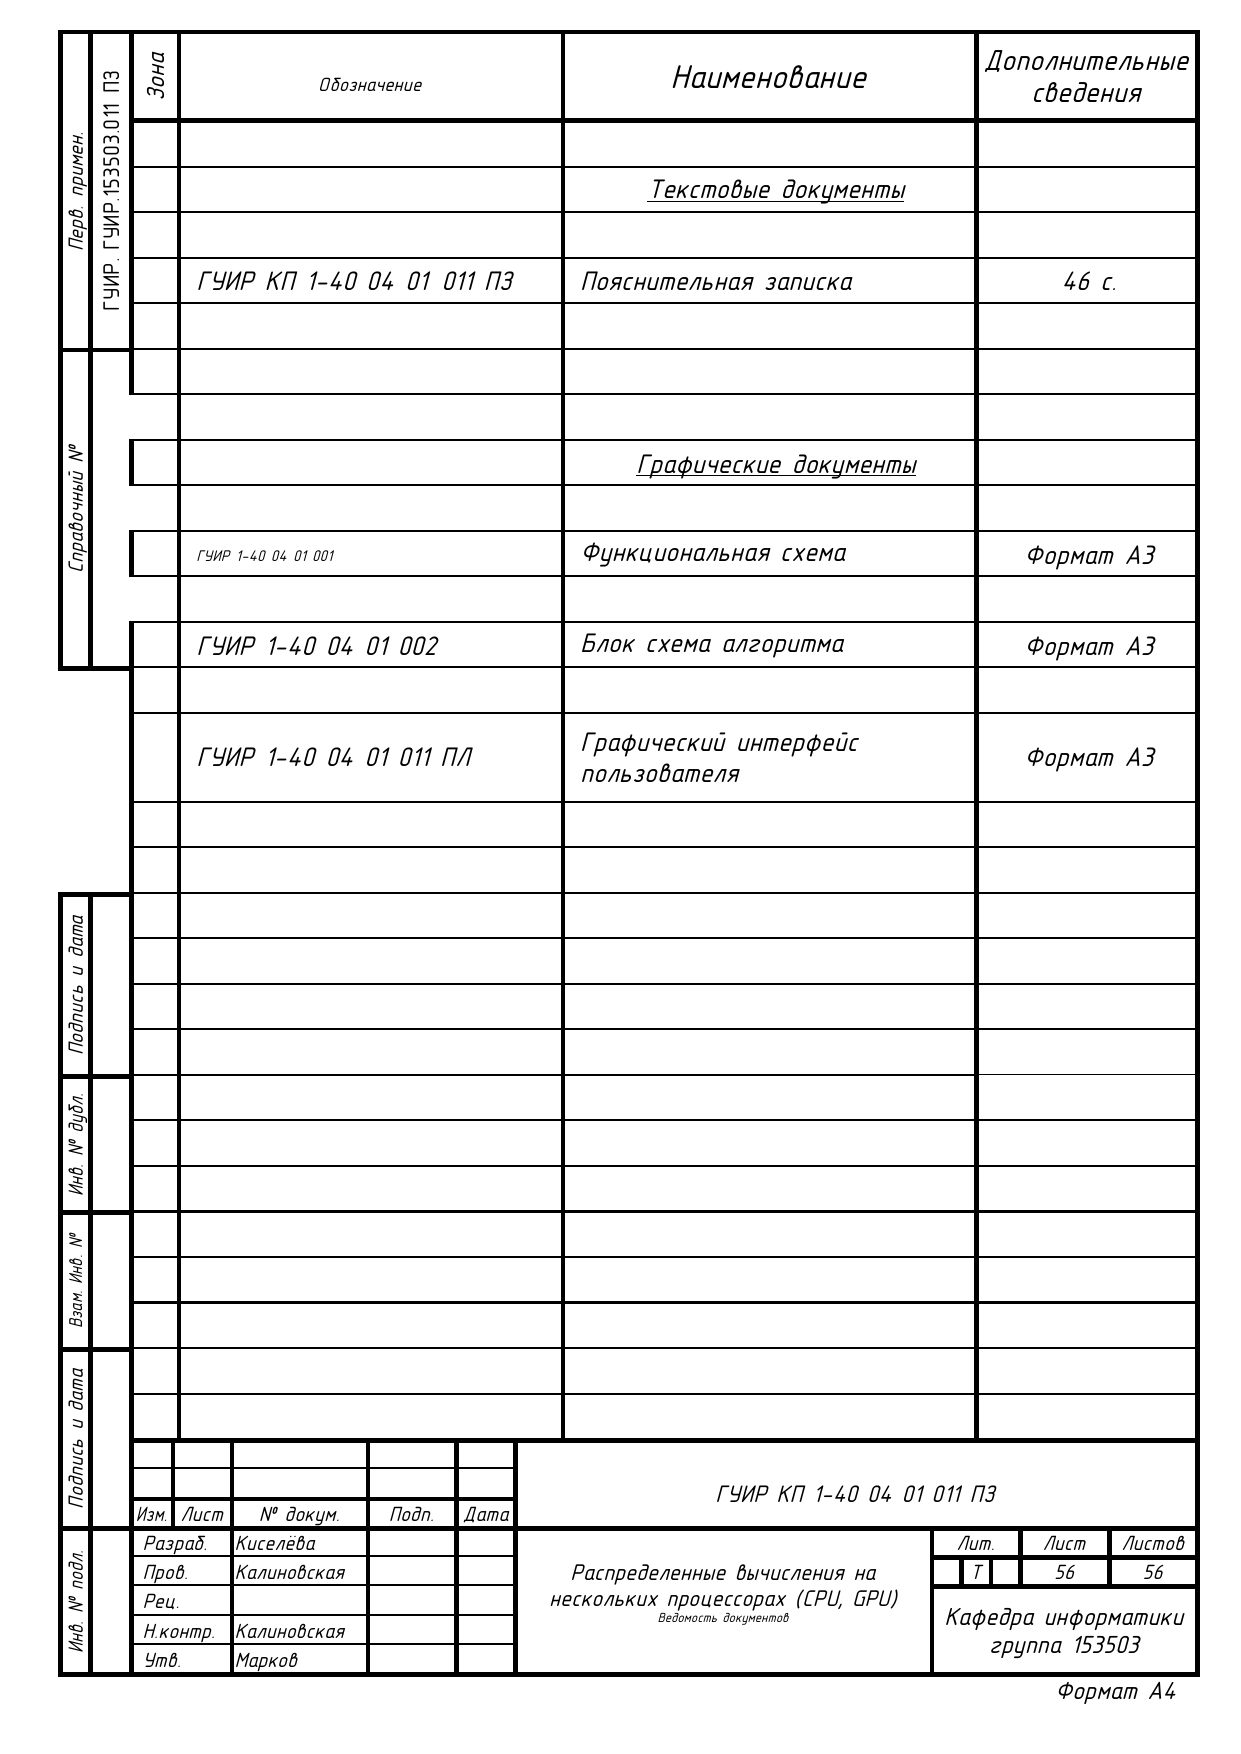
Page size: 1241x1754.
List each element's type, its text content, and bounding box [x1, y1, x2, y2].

table_cell Формат А3 [979, 532, 1195, 575]
table_cell [565, 939, 974, 983]
table_cell [979, 1121, 1195, 1165]
table_cell [181, 1030, 561, 1074]
table_header Зона [134, 34, 177, 118]
table_cell [134, 1443, 171, 1467]
table_cell [134, 123, 177, 166]
table_cell Формат А3 [979, 623, 1195, 666]
table_cell Киселёва [234, 1531, 366, 1555]
table_cell [61, 671, 129, 892]
table_cell [132, 577, 177, 621]
table_cell [979, 1349, 1195, 1392]
table_cell Взам. Инв. № [63, 1215, 88, 1347]
table_cell [979, 1075, 1195, 1119]
table_cell [370, 1616, 454, 1643]
table_cell ГУИР 1-40 04 01 002 [181, 623, 561, 666]
table_cell [181, 395, 561, 439]
table_cell Функциональная схема [565, 532, 974, 575]
table_cell Инв. № дубл. [63, 1079, 88, 1210]
table_cell [234, 1469, 366, 1497]
table_cell [134, 1167, 177, 1210]
table_cell [979, 395, 1195, 439]
table_cell [370, 1469, 454, 1497]
table_cell [565, 486, 974, 530]
table_cell [565, 1213, 974, 1256]
table_cell Дата [459, 1501, 513, 1526]
table_cell [175, 1469, 230, 1497]
table_cell [979, 1167, 1195, 1210]
table_cell [979, 848, 1195, 892]
table_cell Калиновская [234, 1616, 366, 1643]
table_cell [565, 350, 974, 393]
text Формат А4 [71, 1677, 1178, 1705]
table_cell [181, 939, 561, 983]
table_cell [93, 352, 132, 666]
table_cell [181, 168, 561, 211]
table_cell Калиновская [234, 1557, 366, 1584]
table_cell 56 [1023, 1560, 1107, 1584]
table_cell [370, 1645, 454, 1672]
table_cell [934, 1560, 959, 1584]
table_cell [565, 304, 974, 348]
table_cell Справочный № [63, 352, 88, 666]
table_cell [234, 1586, 366, 1614]
table_cell [181, 1258, 561, 1301]
table_cell Пров. [134, 1557, 230, 1584]
table_cell Подп. [370, 1501, 454, 1526]
table_cell [134, 213, 177, 257]
table_cell ГУИР КП 1-40 04 01 011 ПЗ [181, 259, 561, 302]
table_cell [370, 1557, 454, 1584]
table_cell Распределенные вычисления на нескольких процессорах (CPU, GPU) Ведомость документов [518, 1531, 930, 1672]
table_cell [979, 486, 1195, 530]
table_cell Т [964, 1560, 989, 1584]
table_cell ГУИР КП 1-40 04 01 011 ПЗ [518, 1443, 1195, 1526]
table_cell Формат А3 [979, 714, 1195, 801]
table_cell [181, 1167, 561, 1210]
table_cell Пояснительная записка [565, 259, 974, 302]
table_cell [181, 577, 561, 621]
table_cell Лист [175, 1501, 230, 1526]
table_cell Н.контр. [134, 1616, 230, 1643]
table_cell [370, 1443, 454, 1467]
table_cell [565, 1258, 974, 1301]
table_cell [565, 213, 974, 257]
table_cell [181, 668, 561, 712]
table_cell [93, 1531, 129, 1672]
table_cell [979, 123, 1195, 166]
table_cell Листов [1112, 1531, 1195, 1555]
table_cell [565, 803, 974, 846]
table_cell Марков [234, 1645, 366, 1672]
table_header Дополнительные сведения [979, 34, 1195, 118]
table_cell Текстовые документы [565, 168, 974, 211]
table_cell [132, 395, 177, 439]
table_cell № докум. [234, 1501, 366, 1526]
table_cell [979, 1213, 1195, 1256]
table_cell [181, 441, 561, 484]
table_cell [565, 668, 974, 712]
table_cell [132, 486, 177, 530]
table_cell [459, 1586, 513, 1614]
table_cell [979, 577, 1195, 621]
table_cell [565, 985, 974, 1028]
table_cell [459, 1443, 513, 1467]
table_cell [134, 168, 177, 211]
table_cell [134, 894, 177, 937]
table_cell [134, 1213, 177, 1256]
table_cell [459, 1645, 513, 1672]
table_cell [459, 1469, 513, 1497]
table_cell [181, 894, 561, 937]
table_cell [979, 894, 1195, 937]
table_cell [134, 803, 177, 846]
table_cell Подпись и дата [63, 1352, 88, 1526]
table_cell Графический интерфейс пользователя [565, 714, 974, 801]
table_cell [979, 304, 1195, 348]
table_cell Блок схема алгоритма [565, 623, 974, 666]
table_cell [175, 1443, 230, 1467]
table_cell Графические документы [565, 441, 974, 484]
table_cell [181, 848, 561, 892]
table_cell [459, 1616, 513, 1643]
table_header Наименование [565, 34, 974, 118]
table_cell [181, 1349, 561, 1392]
table_cell [93, 1079, 129, 1210]
table_cell [979, 1395, 1195, 1438]
table_cell [134, 848, 177, 892]
table_cell [565, 1304, 974, 1347]
table_cell [979, 1304, 1195, 1347]
table_cell 46 с. [979, 259, 1195, 302]
table_cell [979, 168, 1195, 211]
table_cell [181, 304, 561, 348]
table_cell [93, 1352, 129, 1526]
table_cell [181, 1076, 561, 1119]
table_cell [979, 939, 1195, 983]
table_cell [134, 1304, 177, 1347]
table_cell [565, 1030, 974, 1074]
table_cell [979, 1030, 1195, 1074]
table_cell [181, 1304, 561, 1347]
table_cell Утв. [134, 1645, 230, 1672]
table_cell Подпись и дата [63, 897, 88, 1074]
table_cell [565, 123, 974, 166]
table_cell Разраб. [134, 1531, 230, 1555]
table_cell [181, 1395, 561, 1438]
table_cell [979, 350, 1195, 393]
table_cell [234, 1443, 366, 1467]
table_cell [979, 1258, 1195, 1301]
table_cell [134, 1076, 177, 1119]
table_cell [134, 532, 177, 575]
table_cell [979, 803, 1195, 846]
table_cell [181, 1213, 561, 1256]
table_cell [565, 1121, 974, 1165]
table_cell [134, 1469, 171, 1497]
table_cell Рец. [134, 1586, 230, 1614]
table_cell [134, 259, 177, 302]
table_cell Инв. № подл. [63, 1531, 88, 1672]
table_cell [134, 623, 177, 666]
table_cell [134, 1258, 177, 1301]
table_cell [93, 897, 129, 1074]
table_cell [565, 395, 974, 439]
table_header Обозначение [181, 34, 561, 118]
table_cell [93, 1215, 129, 1347]
table_cell 56 [1112, 1560, 1195, 1584]
table_cell [181, 486, 561, 530]
table_cell [134, 714, 177, 801]
table_cell [565, 894, 974, 937]
table_cell ГУИР 1-40 04 01 011 ПЛ [181, 714, 561, 801]
table_cell [979, 985, 1195, 1028]
table_cell [181, 985, 561, 1028]
table_cell ГУИР 1-40 04 01 001 [181, 532, 561, 575]
table_header ГУИР. ГУИР.153503.011 ПЗ [93, 34, 129, 348]
table_cell [134, 304, 177, 348]
table_cell [370, 1531, 454, 1555]
table_cell Изм. [134, 1501, 171, 1526]
table_cell [181, 213, 561, 257]
table_cell Лит. [934, 1531, 1018, 1555]
table_cell [134, 1395, 177, 1438]
table_cell [565, 1167, 974, 1210]
table_cell [134, 441, 177, 484]
table_cell [181, 350, 561, 393]
table_cell [459, 1557, 513, 1584]
table_cell [565, 1076, 974, 1119]
table_cell [979, 668, 1195, 712]
table_cell [134, 1349, 177, 1392]
table_cell [181, 1121, 561, 1165]
table_cell [181, 803, 561, 846]
table_cell [459, 1531, 513, 1555]
table_cell [134, 350, 177, 393]
table_cell [565, 577, 974, 621]
table_cell [565, 1395, 974, 1438]
table_cell [134, 1121, 177, 1165]
table_cell [134, 668, 177, 712]
table_cell [134, 985, 177, 1028]
table_header Перв. примен. [63, 34, 88, 348]
table_cell Кафедра информатики группа 153503 [934, 1589, 1195, 1672]
table_cell [565, 848, 974, 892]
table_cell [993, 1560, 1018, 1584]
table_cell Лист [1023, 1531, 1107, 1555]
table_cell [181, 123, 561, 166]
table_cell [134, 939, 177, 983]
table_cell [370, 1586, 454, 1614]
table_cell [134, 1030, 177, 1074]
table_cell [979, 441, 1195, 484]
table_cell [979, 213, 1195, 257]
table_cell [565, 1349, 974, 1392]
